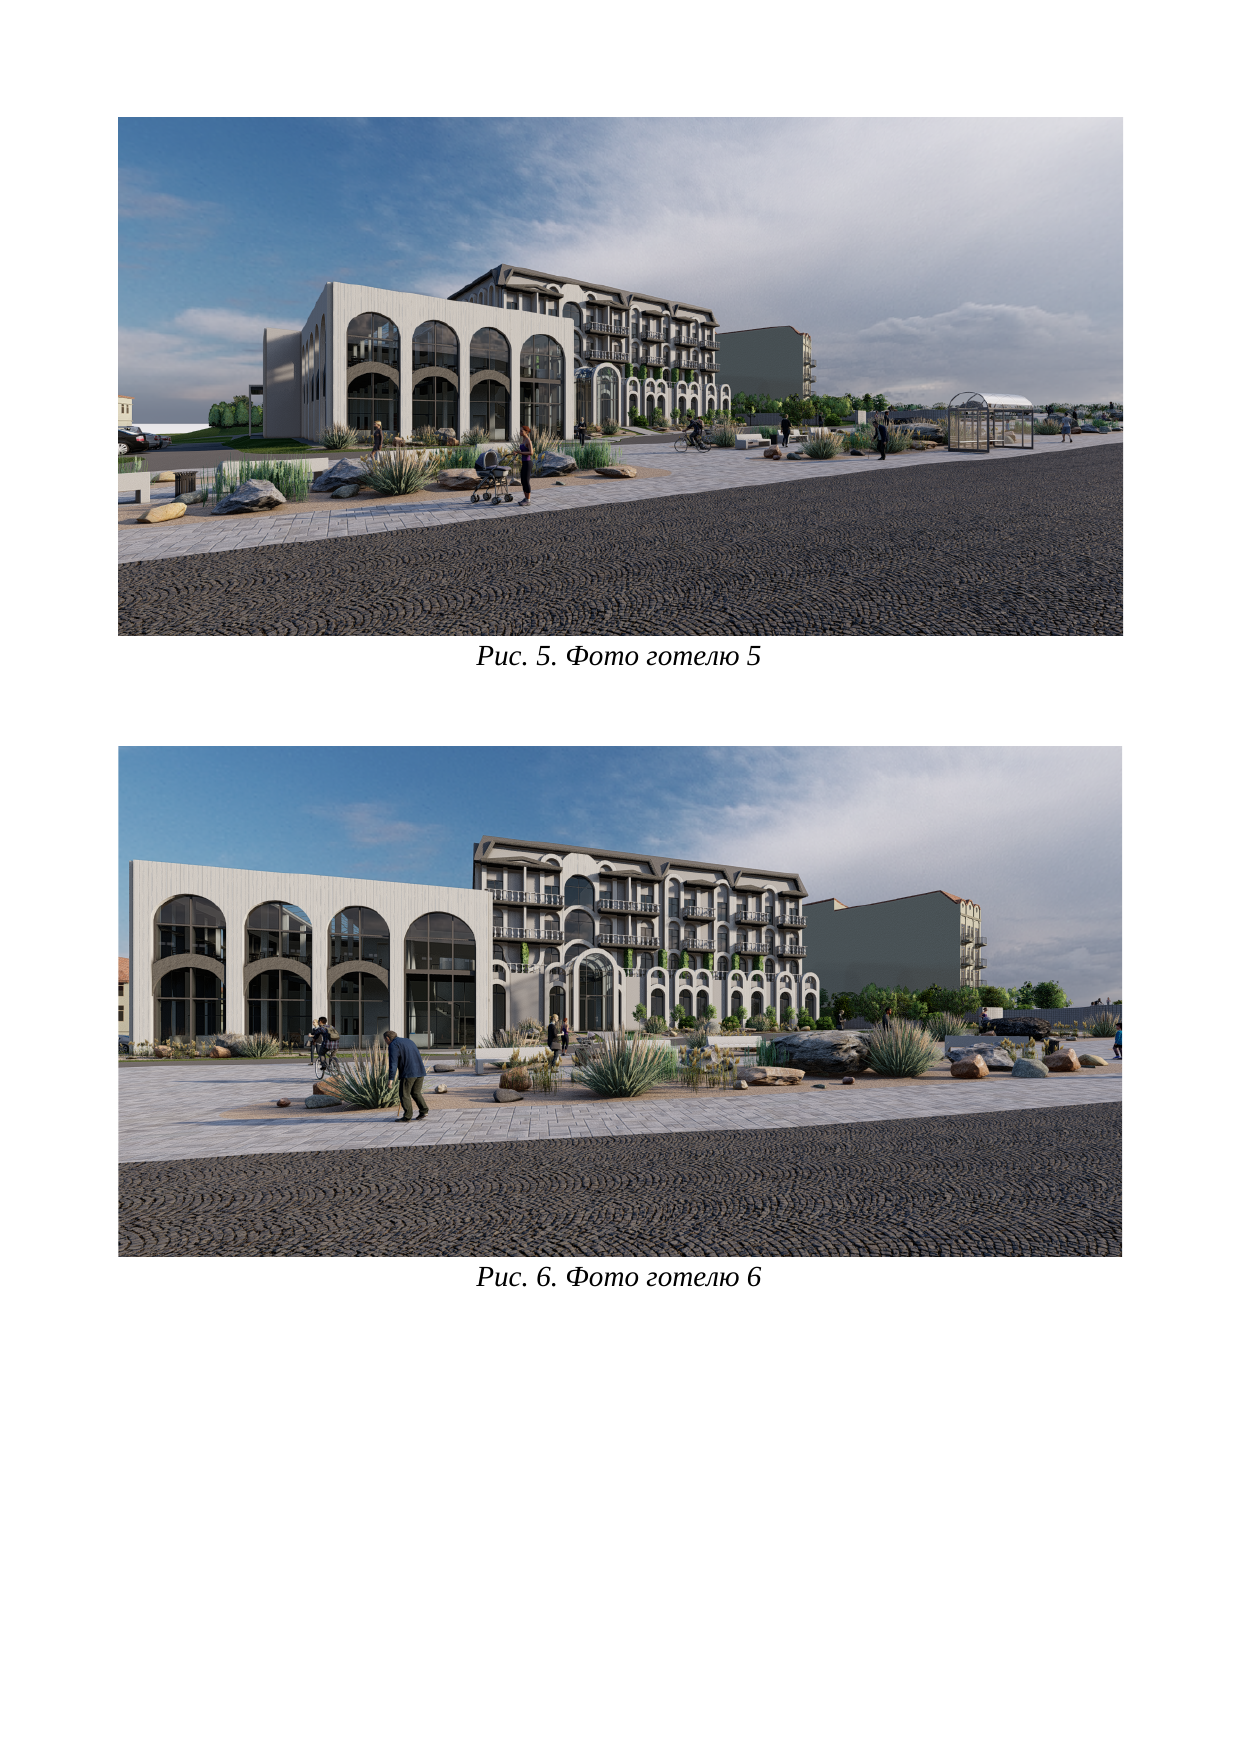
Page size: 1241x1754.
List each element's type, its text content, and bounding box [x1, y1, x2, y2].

text Рис. 6. Фото готелю 6 [118, 1259, 1122, 1293]
picture [118, 746, 1123, 1257]
text Рис. 5. Фото готелю 5 [118, 638, 1122, 672]
picture [118, 117, 1124, 636]
